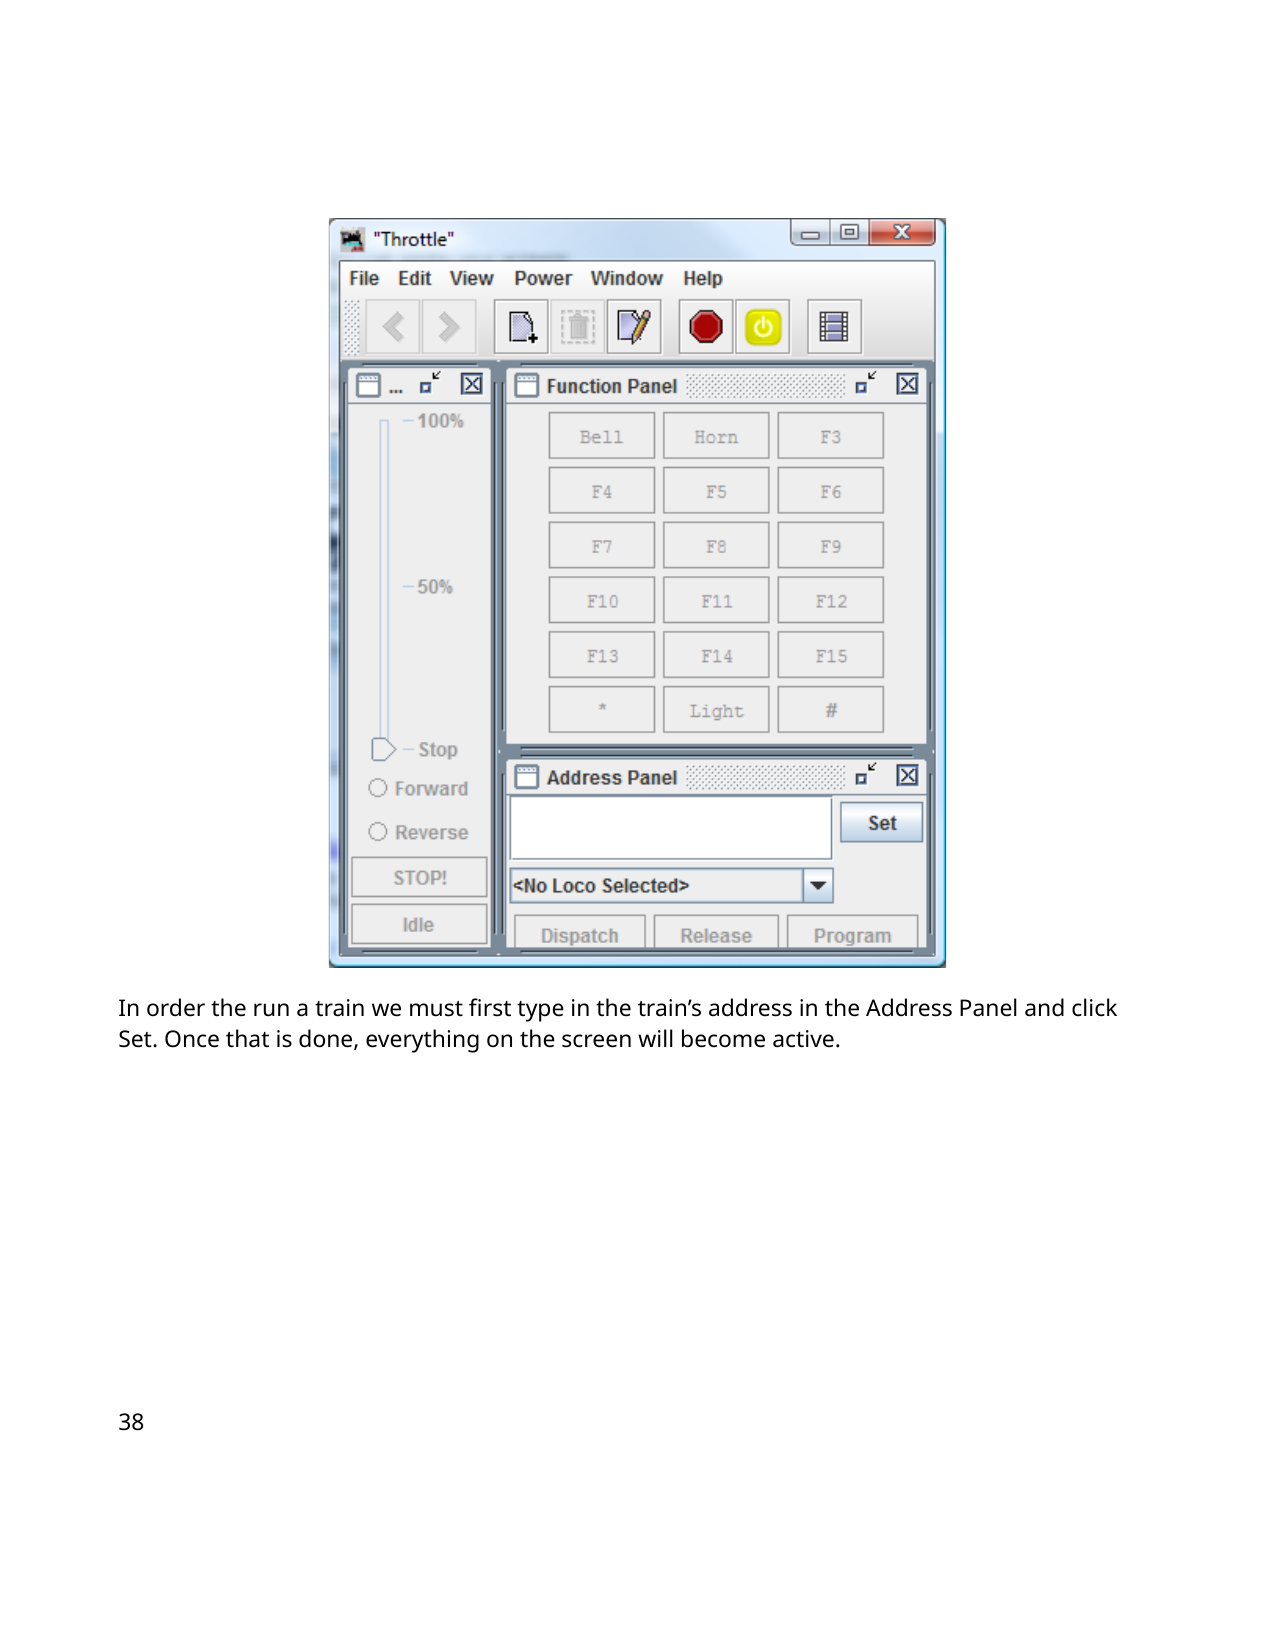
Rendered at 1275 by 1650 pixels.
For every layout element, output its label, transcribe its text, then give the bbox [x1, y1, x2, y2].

text In order the run a train we must first type in the train’s address in the Address Panel and click Set. Once that is done, everything on the screen will become active. [118, 992, 1157, 1055]
picture [328, 218, 947, 968]
